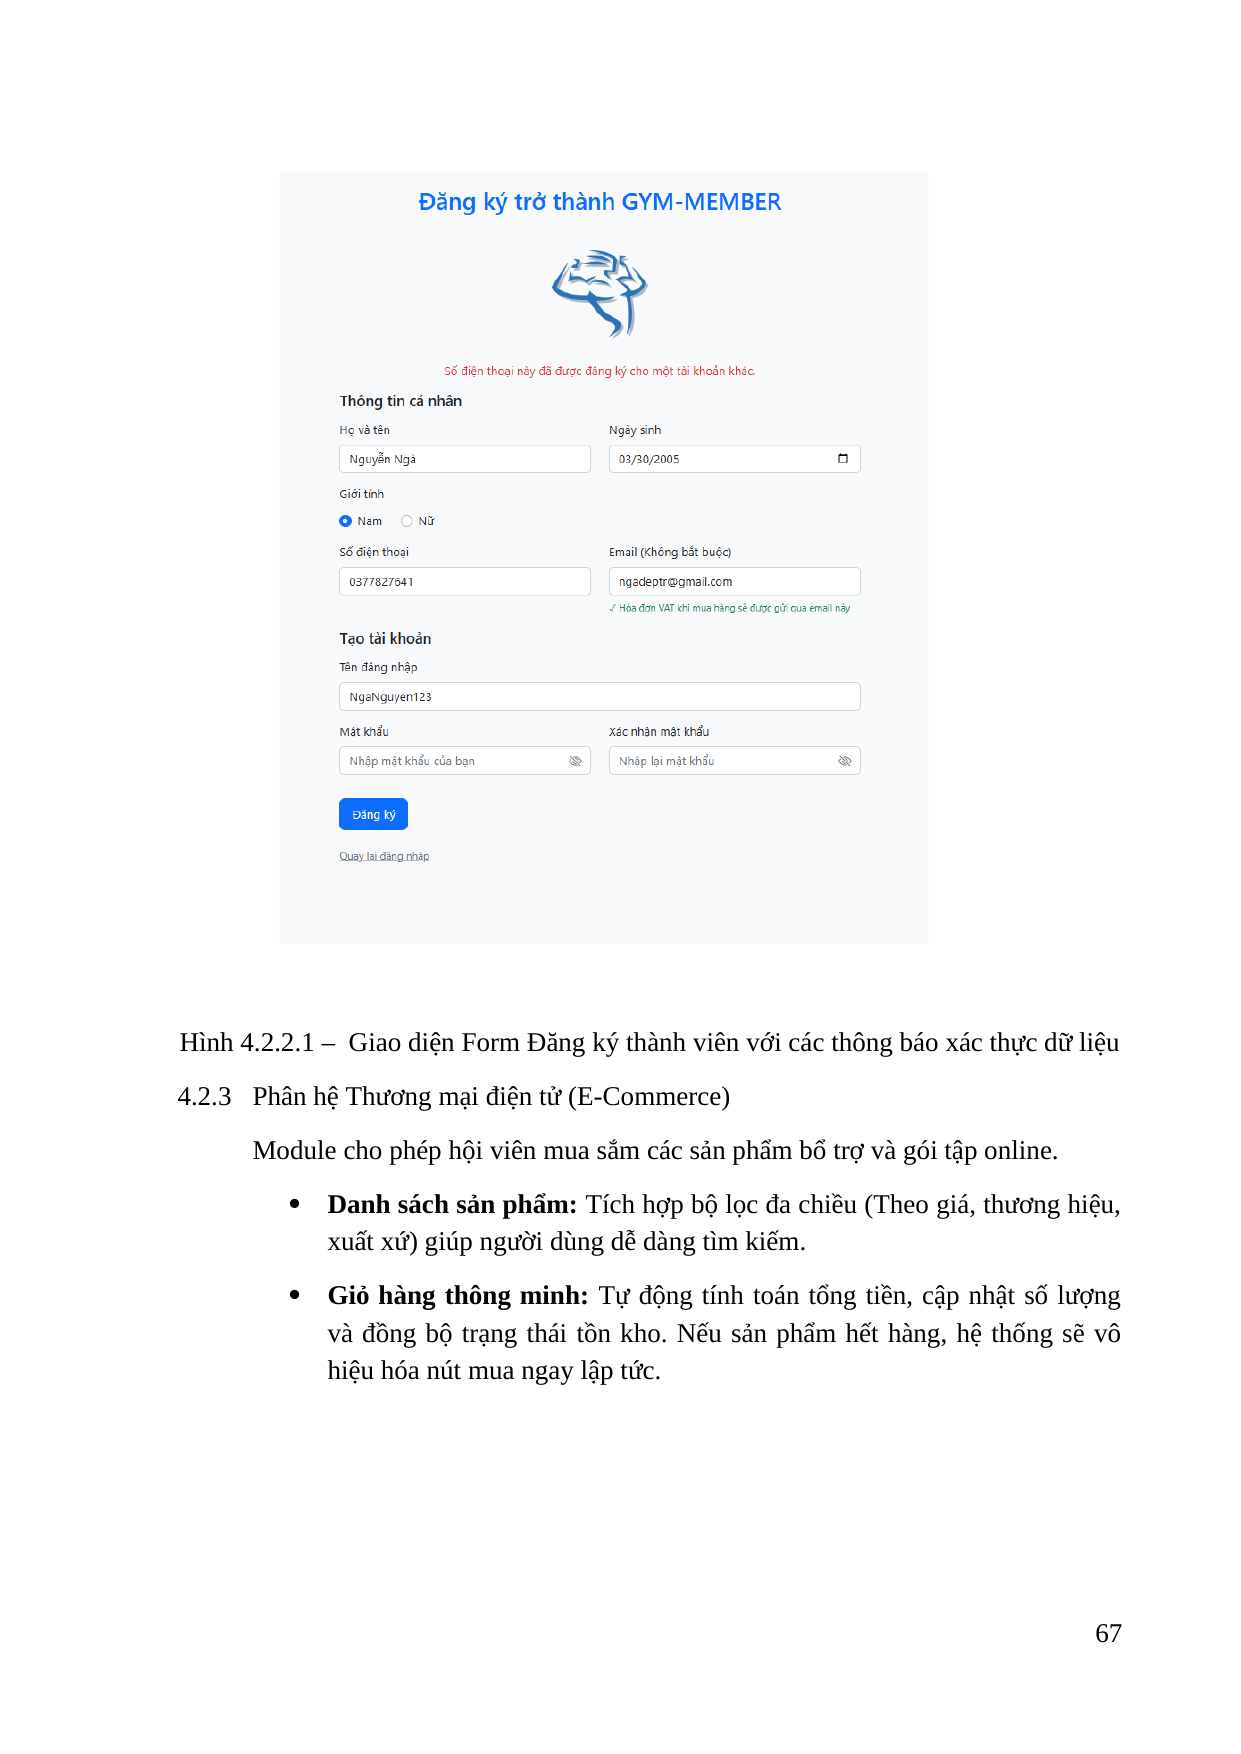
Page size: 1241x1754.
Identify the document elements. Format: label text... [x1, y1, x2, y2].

picture [279, 172, 929, 944]
list Giỏ hàng thông minh: Tự động tính toán tổng tiền, cập nhật số lượng và đồng bộ trạng thái tồn kho. Nếu sản phẩm hết hàng, hệ thống sẽ vô hiệu hóa nút mua ngay lập tức. [290, 1279, 1122, 1385]
list Danh sách sản phẩm: Tích hợp bộ lọc đa chiều (Theo giá, thương hiệu, xuất xứ) giúp người dùng dễ dàng tìm kiếm. [290, 1188, 1122, 1256]
subtitle Phân hệ Thương mại điện tử (E-Commerce) [177, 1080, 1122, 1111]
text Module cho phép hội viên mua sắm các sản phẩm bổ trợ và gói tập online. [177, 1134, 1122, 1165]
text Hình 4.2.2.1 – Giao diện Form Đăng ký thành viên với các thông báo xác thực dữ liệu [177, 1026, 1122, 1057]
